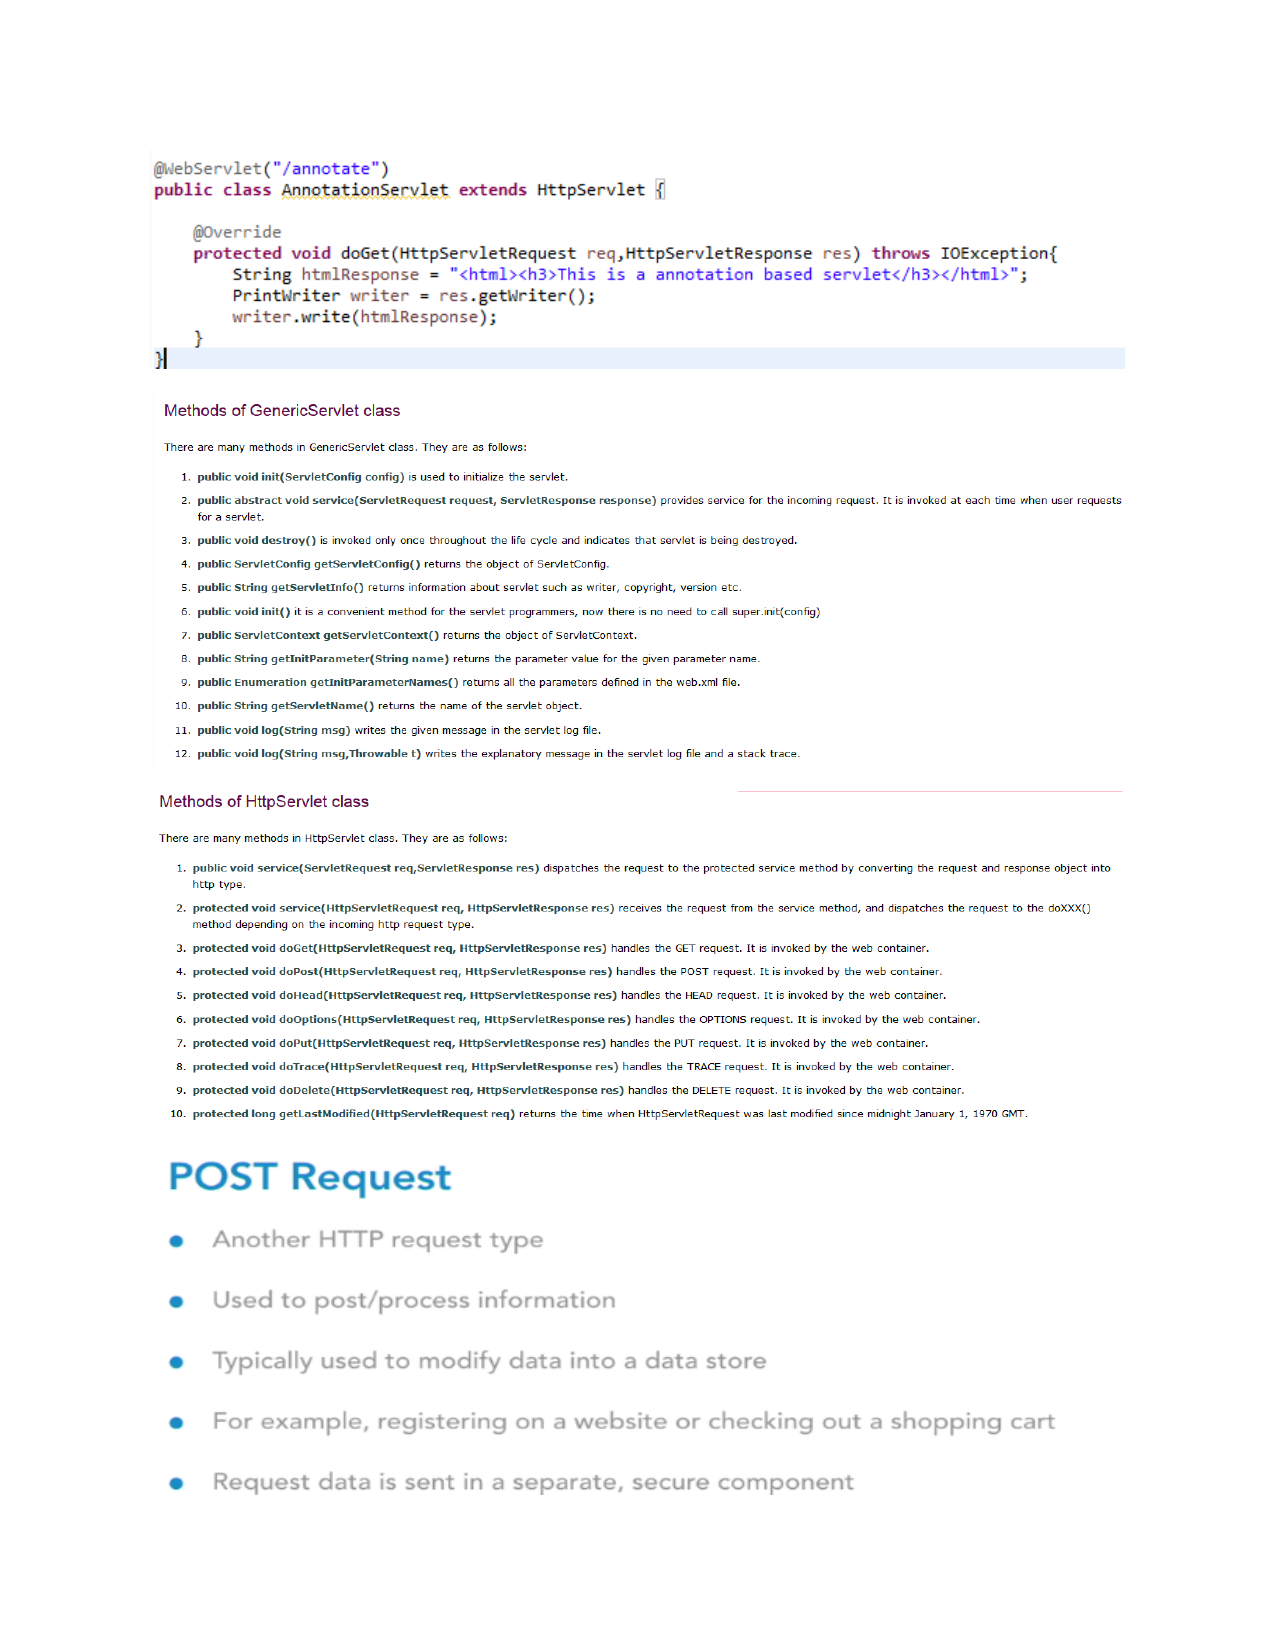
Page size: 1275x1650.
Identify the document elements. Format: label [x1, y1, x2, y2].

picture [150, 393, 1125, 767]
picture [150, 150, 1125, 369]
picture [150, 791, 1125, 1124]
picture [150, 1149, 1114, 1495]
